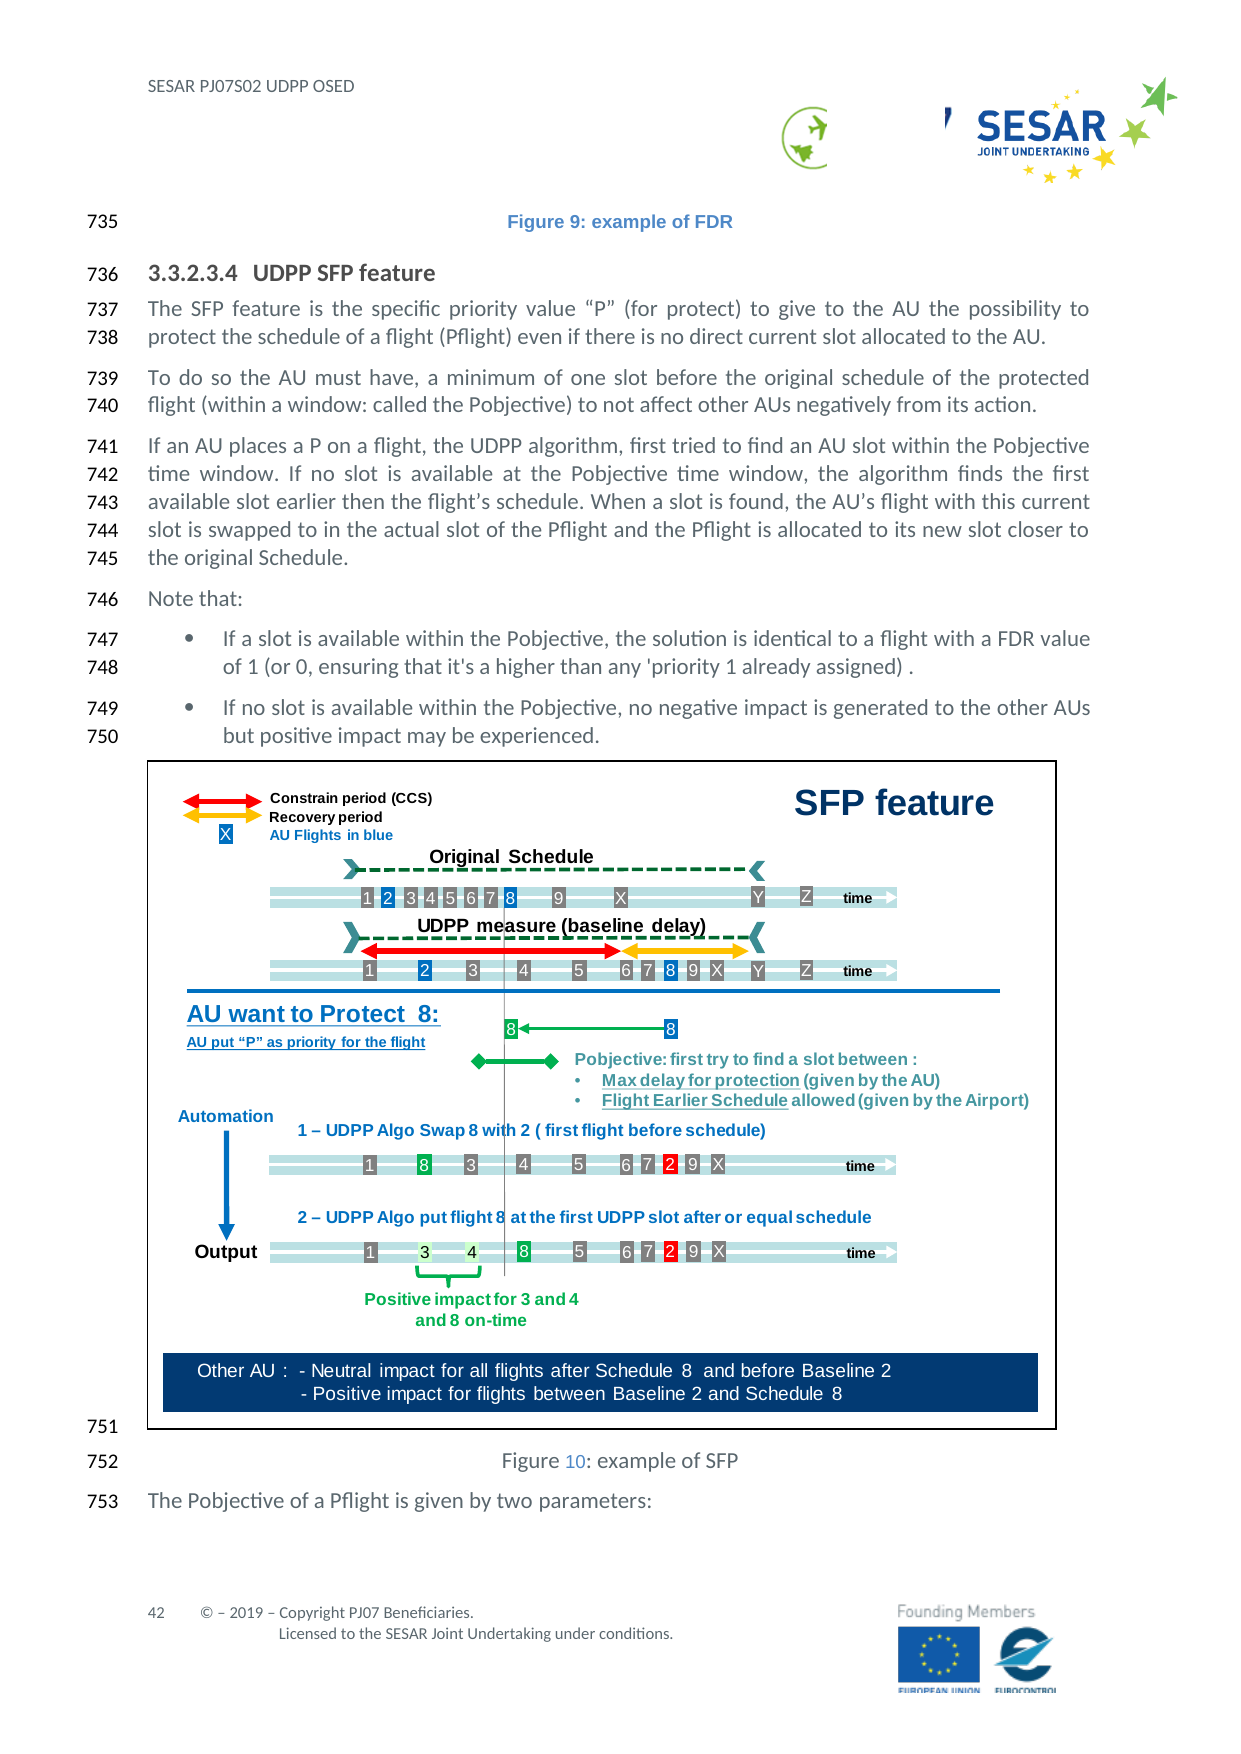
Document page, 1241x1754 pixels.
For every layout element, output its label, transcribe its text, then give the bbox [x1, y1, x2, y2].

text Note that: [148, 584, 1092, 612]
text The SFP feature is the specific priority value “P” (for protect) to give to the AU the possibility to protect the schedule of a flight (Pflight) even if there is no direct current slot allocated to the AU. [148, 294, 1092, 350]
text If an AU places a P on a flight, the UDPP algorithm, first tried to find an AU slot within the Pobjective time window. If no slot is available at the Pobjective time window, the algorithm finds the first available slot earlier then the flight’s schedule. When a slot is found, the AU’s flight with this current slot is swapped to in the actual slot of the Pflight and the Pflight is allocated to its new slot closer to the original Schedule. [148, 431, 1092, 571]
text Figure 9: example of FDR [148, 211, 1092, 232]
text Figure 10: example of SFP [148, 1446, 1092, 1474]
list If no slot is available within the Pobjective, no negative impact is generated to the other AUs but positive impact may be experienced. [185, 693, 1092, 749]
list If a slot is available within the Pobjective, the solution is identical to a flight with a FDR value of 1 (or 0, ensuring that it's a higher than any 'priority 1 already assigned) . [185, 624, 1092, 680]
text To do so the AU must have, a minimum of one slot before the original schedule of the protected flight (within a window: called the Pobjective) to not affect other AUs negatively from its action. [148, 363, 1092, 419]
picture [767, 79, 958, 180]
subtitle UDPP SFP feature [148, 257, 1092, 288]
text The Pobjective of a Pflight is given by two parameters: [148, 1486, 1092, 1514]
